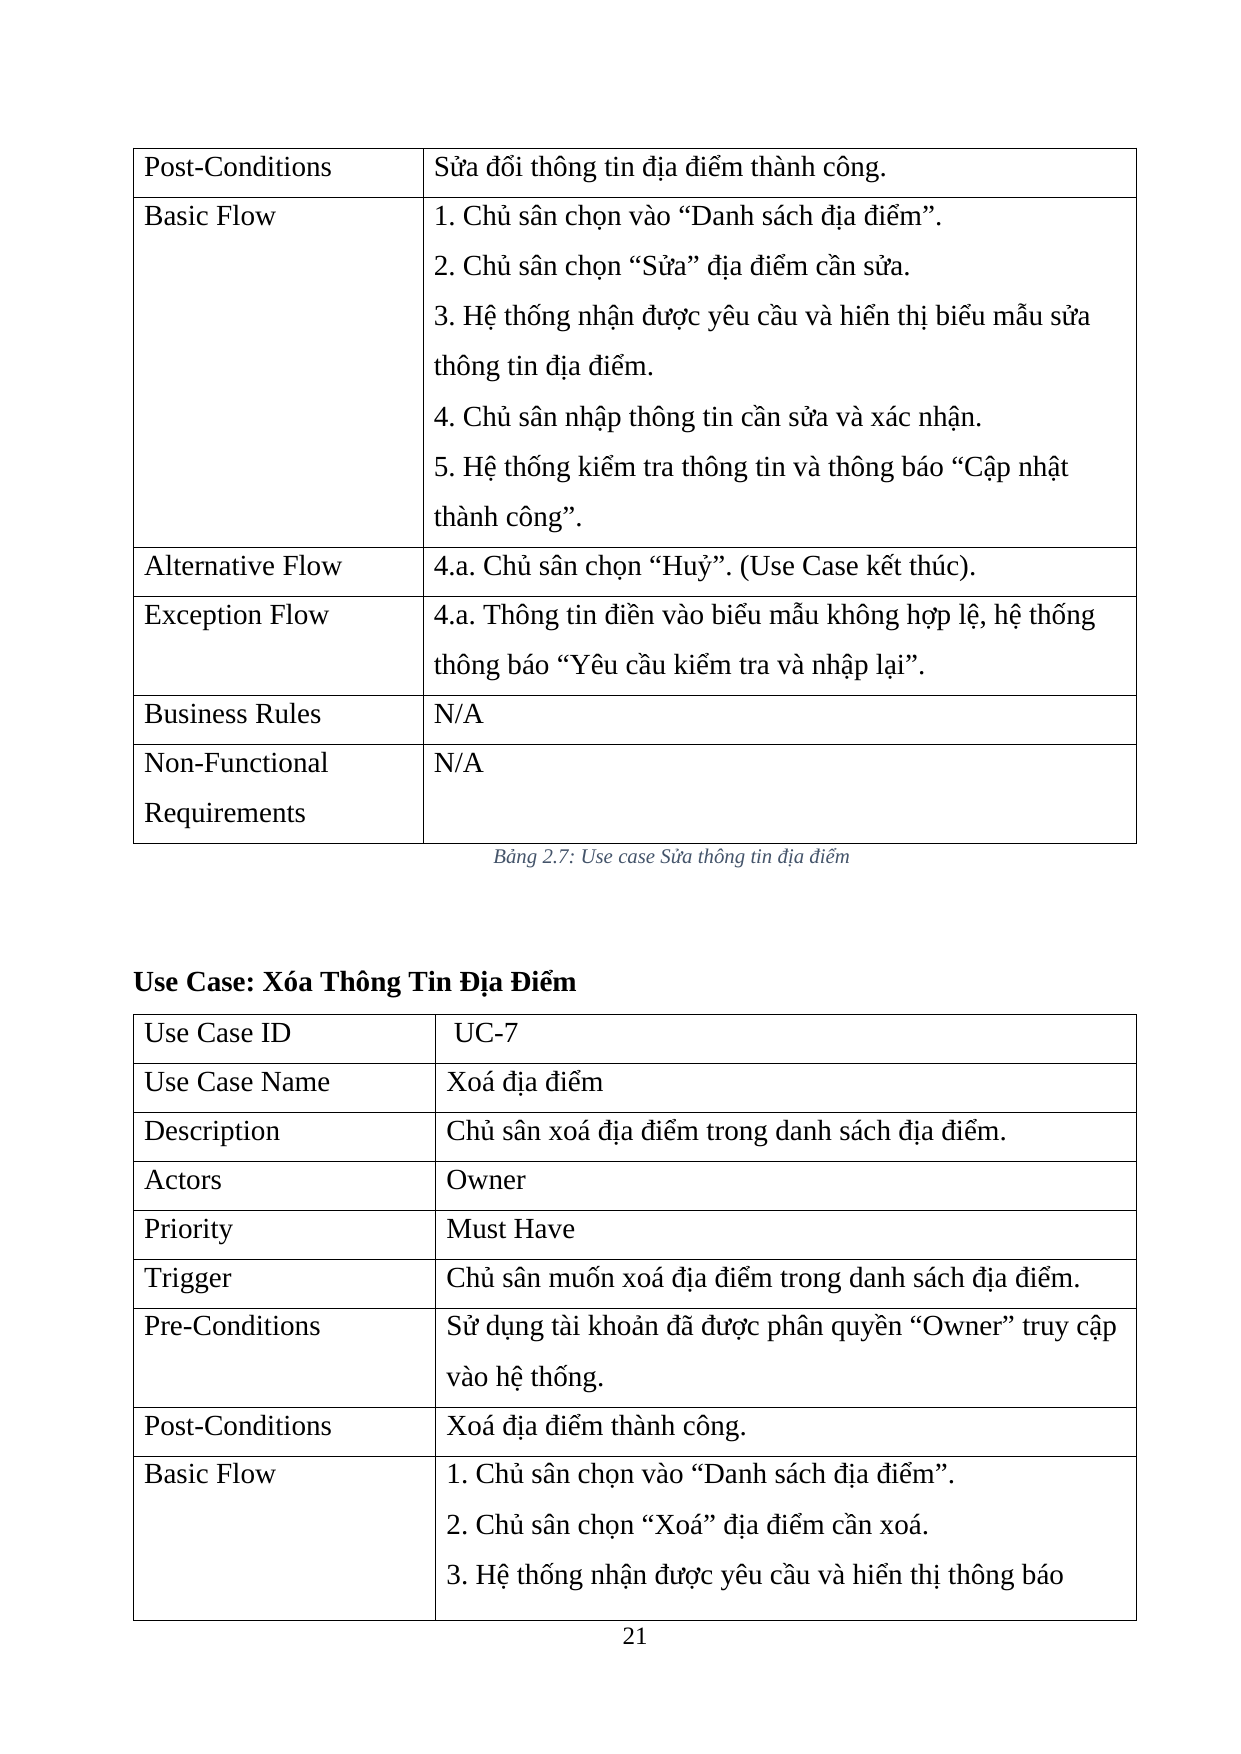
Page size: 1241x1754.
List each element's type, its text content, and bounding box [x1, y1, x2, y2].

table_cell Post-Conditions [134, 1408, 435, 1456]
table_cell Non-Functional Requirements [134, 745, 423, 843]
table_cell Must Have [436, 1211, 1136, 1259]
table_cell N/A [424, 696, 1136, 744]
table_cell Sử dụng tài khoản đã được phân quyền “Owner” truy cập vào hệ thống. [436, 1309, 1136, 1407]
table_cell Pre-Conditions [134, 1309, 435, 1407]
table_cell Exception Flow [134, 597, 423, 695]
table_cell Chủ sân muốn xoá địa điểm trong danh sách địa điểm. [436, 1260, 1136, 1307]
table_header UC-7 [436, 1015, 1136, 1063]
table_cell Alternative Flow [134, 548, 423, 596]
table_cell 4.a. Thông tin điền vào biểu mẫu không hợp lệ, hệ thống thông báo “Yêu cầu kiểm tra và nhập lại”. [424, 597, 1136, 695]
table_cell Priority [134, 1211, 435, 1259]
table_cell Chủ sân xoá địa điểm trong danh sách địa điểm. [436, 1113, 1136, 1161]
table_cell N/A [424, 745, 1136, 843]
table_cell Actors [134, 1162, 435, 1210]
table_cell Sửa đổi thông tin địa điểm thành công. [424, 149, 1136, 197]
table_cell Xoá địa điểm thành công. [436, 1408, 1136, 1456]
table_cell 1. Chủ sân chọn vào “Danh sách địa điểm”. 2. Chủ sân chọn “Sửa” địa điểm cần sửa. 3. Hệ thống nhận được yêu cầu và hiển thị biểu mẫu sửa thông tin địa điểm. 4. Chủ sân nhập thông tin cần sửa và xác nhận. 5. Hệ thống kiểm tra thông tin và thông báo “Cập nhật thành công”. [424, 198, 1136, 547]
table_cell Post-Conditions [134, 149, 423, 197]
table_cell Owner [436, 1162, 1136, 1210]
table_cell Description [134, 1113, 435, 1161]
table_cell Business Rules [134, 696, 423, 744]
table_cell Xoá địa điểm [436, 1064, 1136, 1112]
table_cell Basic Flow [134, 198, 423, 547]
text Use Case: Xóa Thông Tin Địa Điểm [133, 964, 1137, 998]
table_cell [436, 1457, 1136, 1620]
table_header Use Case ID [134, 1015, 435, 1063]
table_cell Trigger [134, 1260, 435, 1307]
table_cell Basic Flow [134, 1457, 435, 1620]
table_cell 4.a. Chủ sân chọn “Huỷ”. (Use Case kết thúc). [424, 548, 1136, 596]
table_cell Use Case Name [134, 1064, 435, 1112]
